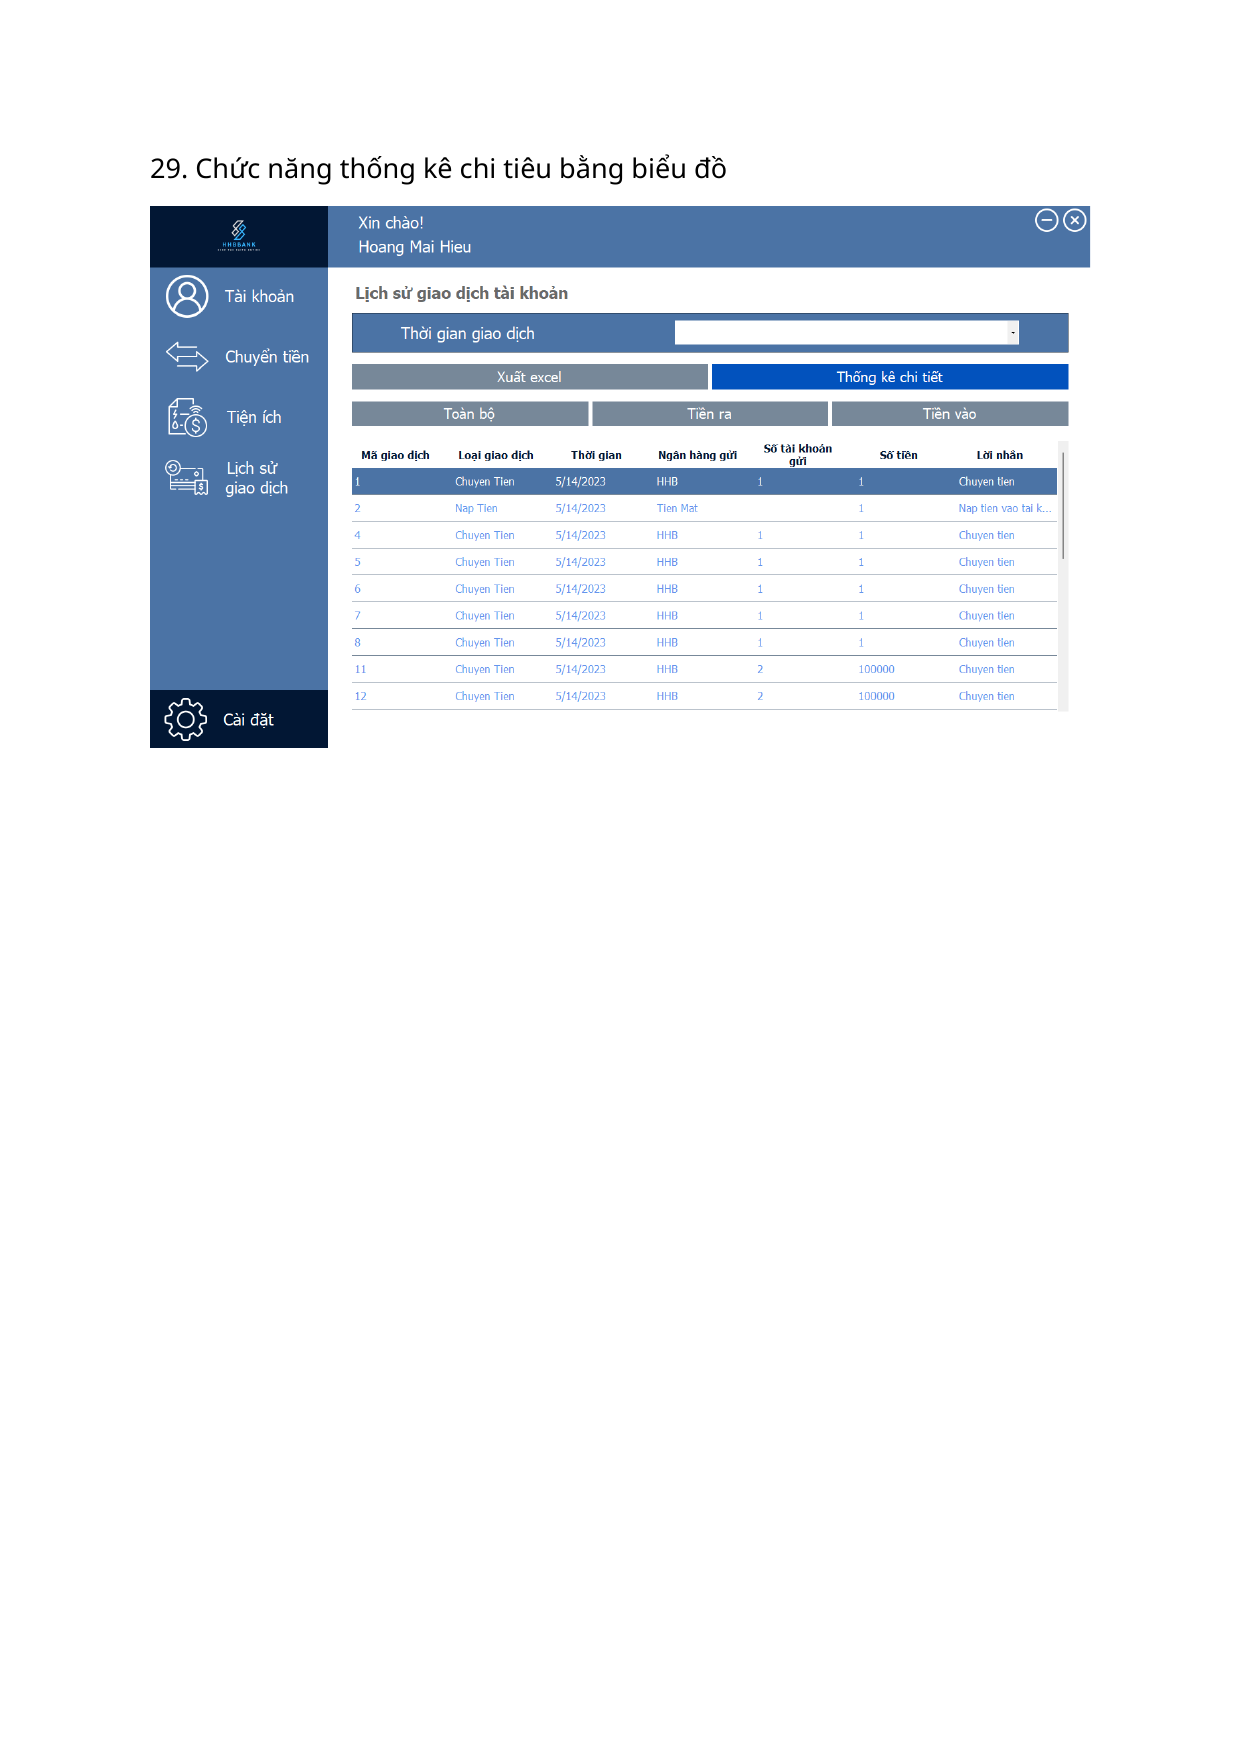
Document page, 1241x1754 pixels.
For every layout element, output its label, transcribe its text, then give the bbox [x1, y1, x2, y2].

text 29. Chức năng thống kê chi tiêu bằng biểu đồ [150, 150, 1090, 187]
picture [150, 206, 1091, 748]
